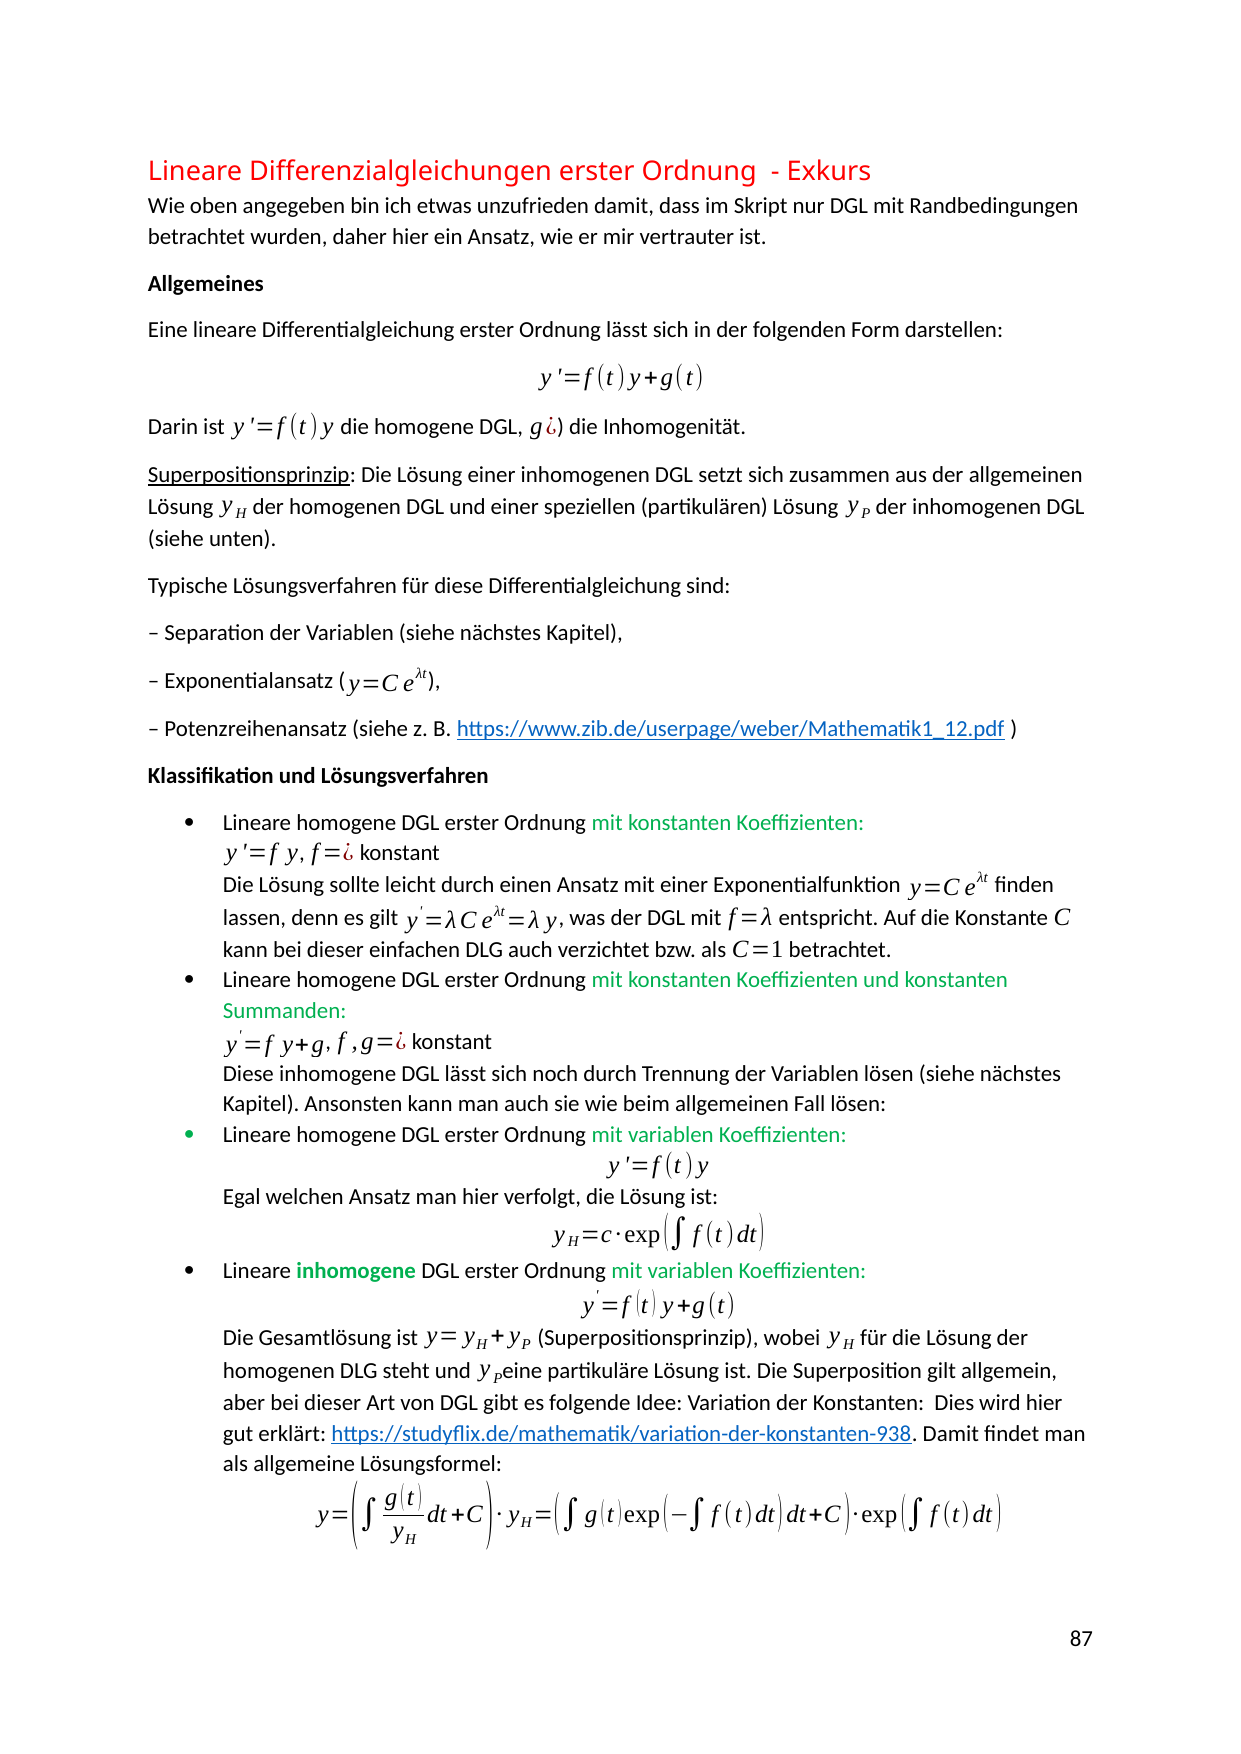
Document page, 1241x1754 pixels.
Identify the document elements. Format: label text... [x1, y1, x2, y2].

text Wie oben angegeben bin ich etwas unzufrieden damit, dass im Skript nur DGL mit Randbedingungen betrachtet wurden, daher hier ein Ansatz, wie er mir vertrauter ist. [148, 192, 1093, 250]
text Superpositionsprinzip: Die Lösung einer inhomogenen DGL setzt sich zusammen aus der allgemeinen Lösung der homogenen DGL und einer speziellen (partikulären) Lösung der inhomogenen DGL (siehe unten). [148, 460, 1093, 552]
list Die Gesamtlösung ist (Superpositionsprinzip), wobei für die Lösung der homogenen DLG steht und eine partikuläre Lösung ist. Die Superposition gilt allgemein, aber bei dieser Art von DGL gibt es folgende Idee: Variation der Konstanten: Dies wird hier gut erklärt: https://studyflix.de/mathematik/variation-der-konstanten-938. Damit findet man als allgemeine Lösungsformel: [223, 1321, 1093, 1477]
text – Potenzreihenansatz (siehe z. B. https://www.zib.de/userpage/weber/Mathematik1_12.pdf ) [148, 714, 1093, 742]
list Die Lösung sollte leicht durch einen Ansatz mit einer Exponentialfunktion finden lassen, denn es gilt , was der DGL mit entspricht. Auf die Konstante kann bei dieser einfachen DLG auch verzichtet bzw. als betrachtet. [223, 869, 1093, 963]
list Lineare homogene DGL erster Ordnung mit variablen Koeffizienten: [185, 1120, 1093, 1148]
text Typische Lösungsverfahren für diese Differentialgleichung sind: [148, 571, 1093, 599]
list Diese inhomogene DGL lässt sich noch durch Trennung der Variablen lösen (siehe nächstes Kapitel). Ansonsten kann man auch sie wie beim allgemeinen Fall lösen: [223, 1059, 1093, 1117]
subtitle Lineare Differenzialgleichungen erster Ordnung - Exkurs [148, 152, 1093, 189]
list Lineare homogene DGL erster Ordnung mit konstanten Koeffizienten: , konstant [185, 808, 1093, 866]
list Egal welchen Ansatz man hier verfolgt, die Lösung ist: [223, 1182, 1093, 1210]
list Lineare homogene DGL erster Ordnung mit konstanten Koeffizienten und konstanten Summanden: , konstant [185, 966, 1093, 1057]
text – Exponentialansatz (), [148, 664, 1093, 696]
text Allgemeines [148, 269, 1093, 297]
text Eine lineare Differentialgleichung erster Ordnung lässt sich in der folgenden Form darstellen: [148, 316, 1093, 343]
text Klassifikation und Lösungsverfahren [148, 761, 1093, 789]
text – Separation der Variablen (siehe nächstes Kapitel), [148, 618, 1093, 646]
list Lineare inhomogene DGL erster Ordnung mit variablen Koeffizienten: [185, 1256, 1093, 1284]
text Darin ist die homogene DGL, ) die Inhomogenität. [148, 411, 1093, 441]
